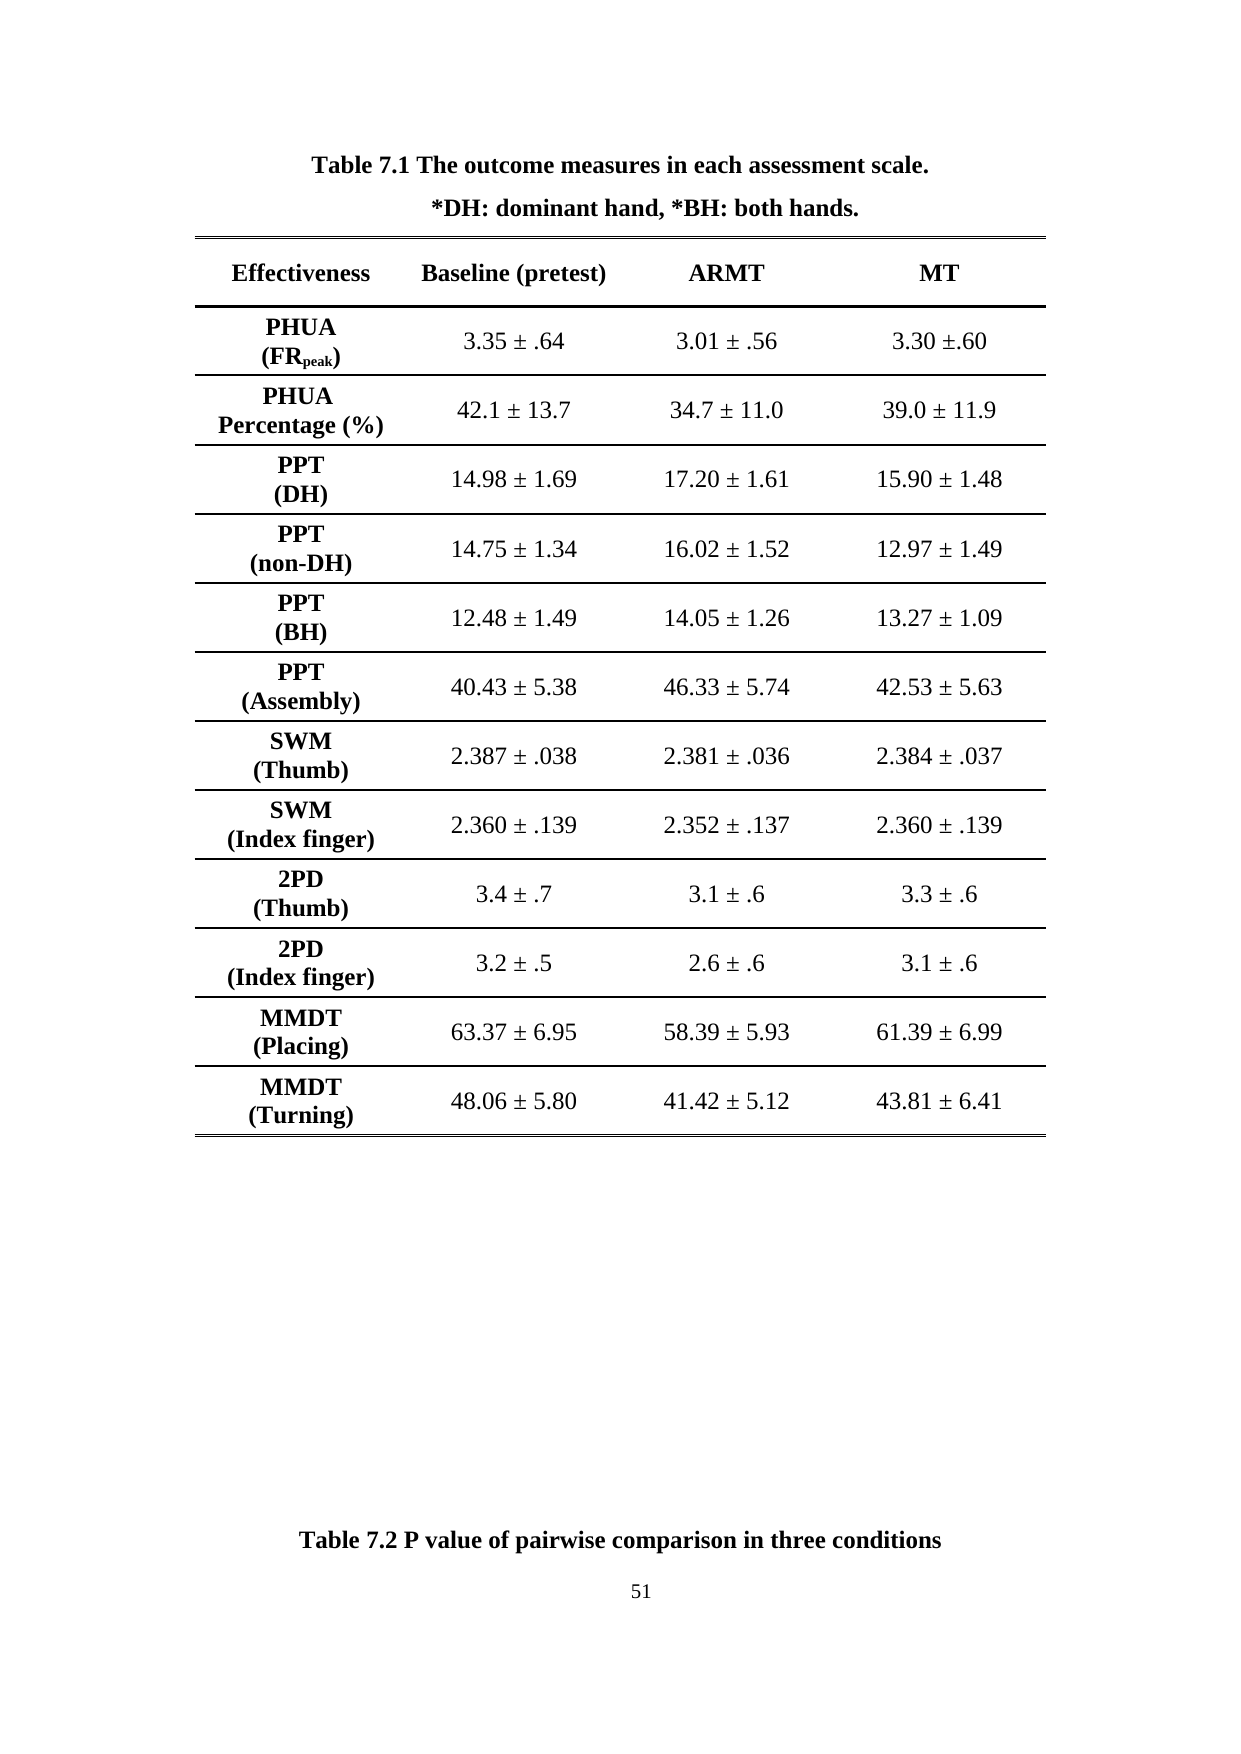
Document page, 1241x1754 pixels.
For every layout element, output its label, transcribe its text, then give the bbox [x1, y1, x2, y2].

table_cell 43.81 ± 6.41 [833, 1067, 1046, 1134]
table_cell 58.39 ± 5.93 [620, 998, 833, 1065]
table_cell PPT (BH) [195, 584, 407, 651]
table_cell PPT (Assembly) [195, 653, 407, 720]
table_cell 14.75 ± 1.34 [407, 515, 620, 582]
text Table 7.1 The outcome measures in each assessment scale. [187, 150, 1053, 179]
table_cell PHUA (FRpeak) [195, 308, 407, 374]
table_cell 2PD (Index finger) [195, 929, 407, 996]
table_cell SWM (Thumb) [195, 722, 407, 789]
table_cell 2.360 ± .139 [407, 791, 620, 858]
table_cell 12.48 ± 1.49 [407, 584, 620, 651]
table_cell 61.39 ± 6.99 [833, 998, 1046, 1065]
table_cell 39.0 ± 11.9 [833, 376, 1046, 443]
table_cell 42.1 ± 13.7 [407, 376, 620, 443]
table_cell 3.1 ± .6 [833, 929, 1046, 996]
text *DH: dominant hand, *BH: both hands. [187, 193, 1053, 222]
table_cell 13.27 ± 1.09 [833, 584, 1046, 651]
table_cell 40.43 ± 5.38 [407, 653, 620, 720]
table_cell 2PD (Thumb) [195, 860, 407, 927]
table_cell 3.30 ±.60 [833, 308, 1046, 374]
table_cell 34.7 ± 11.0 [620, 376, 833, 443]
table_cell SWM (Index finger) [195, 791, 407, 858]
table_cell PHUA Percentage (%) [195, 376, 407, 443]
table_cell 3.35 ± .64 [407, 308, 620, 374]
table_cell 3.4 ± .7 [407, 860, 620, 927]
table_cell 2.360 ± .139 [833, 791, 1046, 858]
table_cell 48.06 ± 5.80 [407, 1067, 620, 1134]
table_cell 41.42 ± 5.12 [620, 1067, 833, 1134]
table_cell 14.05 ± 1.26 [620, 584, 833, 651]
table_cell 14.98 ± 1.69 [407, 446, 620, 512]
table_cell 16.02 ± 1.52 [620, 515, 833, 582]
table_cell 42.53 ± 5.63 [833, 653, 1046, 720]
table_header ARMT [620, 239, 833, 305]
table_cell 12.97 ± 1.49 [833, 515, 1046, 582]
table_cell 3.3 ± .6 [833, 860, 1046, 927]
table_cell 15.90 ± 1.48 [833, 446, 1046, 512]
table_cell 3.1 ± .6 [620, 860, 833, 927]
table_cell 2.6 ± .6 [620, 929, 833, 996]
table_cell 17.20 ± 1.61 [620, 446, 833, 512]
table_cell 46.33 ± 5.74 [620, 653, 833, 720]
table_cell 63.37 ± 6.95 [407, 998, 620, 1065]
table_cell 3.2 ± .5 [407, 929, 620, 996]
table_cell PPT (non-DH) [195, 515, 407, 582]
table_header MT [833, 239, 1046, 305]
table_cell 2.387 ± .038 [407, 722, 620, 789]
table_cell PPT (DH) [195, 446, 407, 512]
table_cell 2.381 ± .036 [620, 722, 833, 789]
table_cell MMDT (Placing) [195, 998, 407, 1065]
table_cell 2.384 ± .037 [833, 722, 1046, 789]
table_cell 2.352 ± .137 [620, 791, 833, 858]
table_header Effectiveness [195, 239, 407, 305]
text Table 7.2 P value of pairwise comparison in three conditions [187, 1525, 1053, 1554]
table_header Baseline (pretest) [407, 239, 620, 305]
table_cell MMDT (Turning) [195, 1067, 407, 1134]
table_cell 3.01 ± .56 [620, 308, 833, 374]
